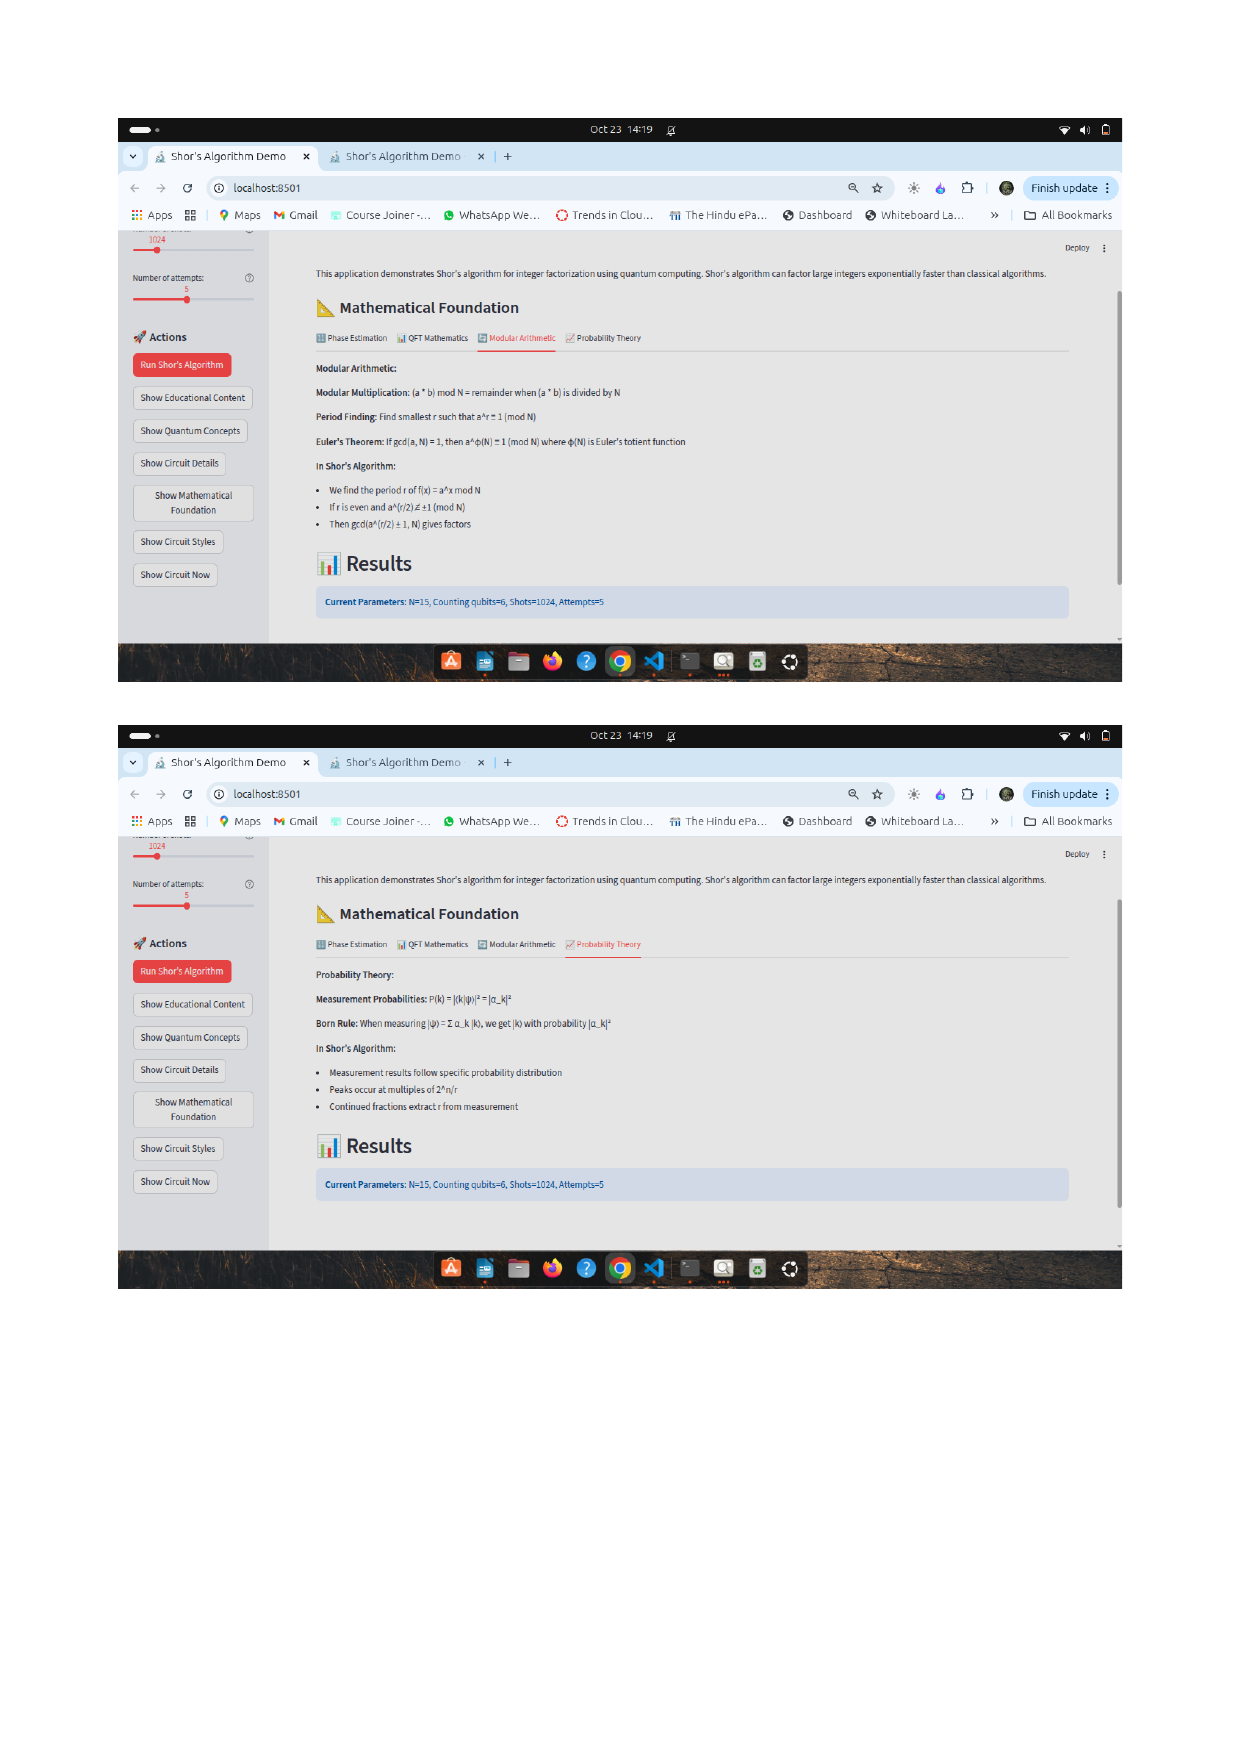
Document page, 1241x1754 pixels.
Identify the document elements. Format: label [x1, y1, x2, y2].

picture [118, 118, 1123, 682]
picture [118, 725, 1123, 1289]
